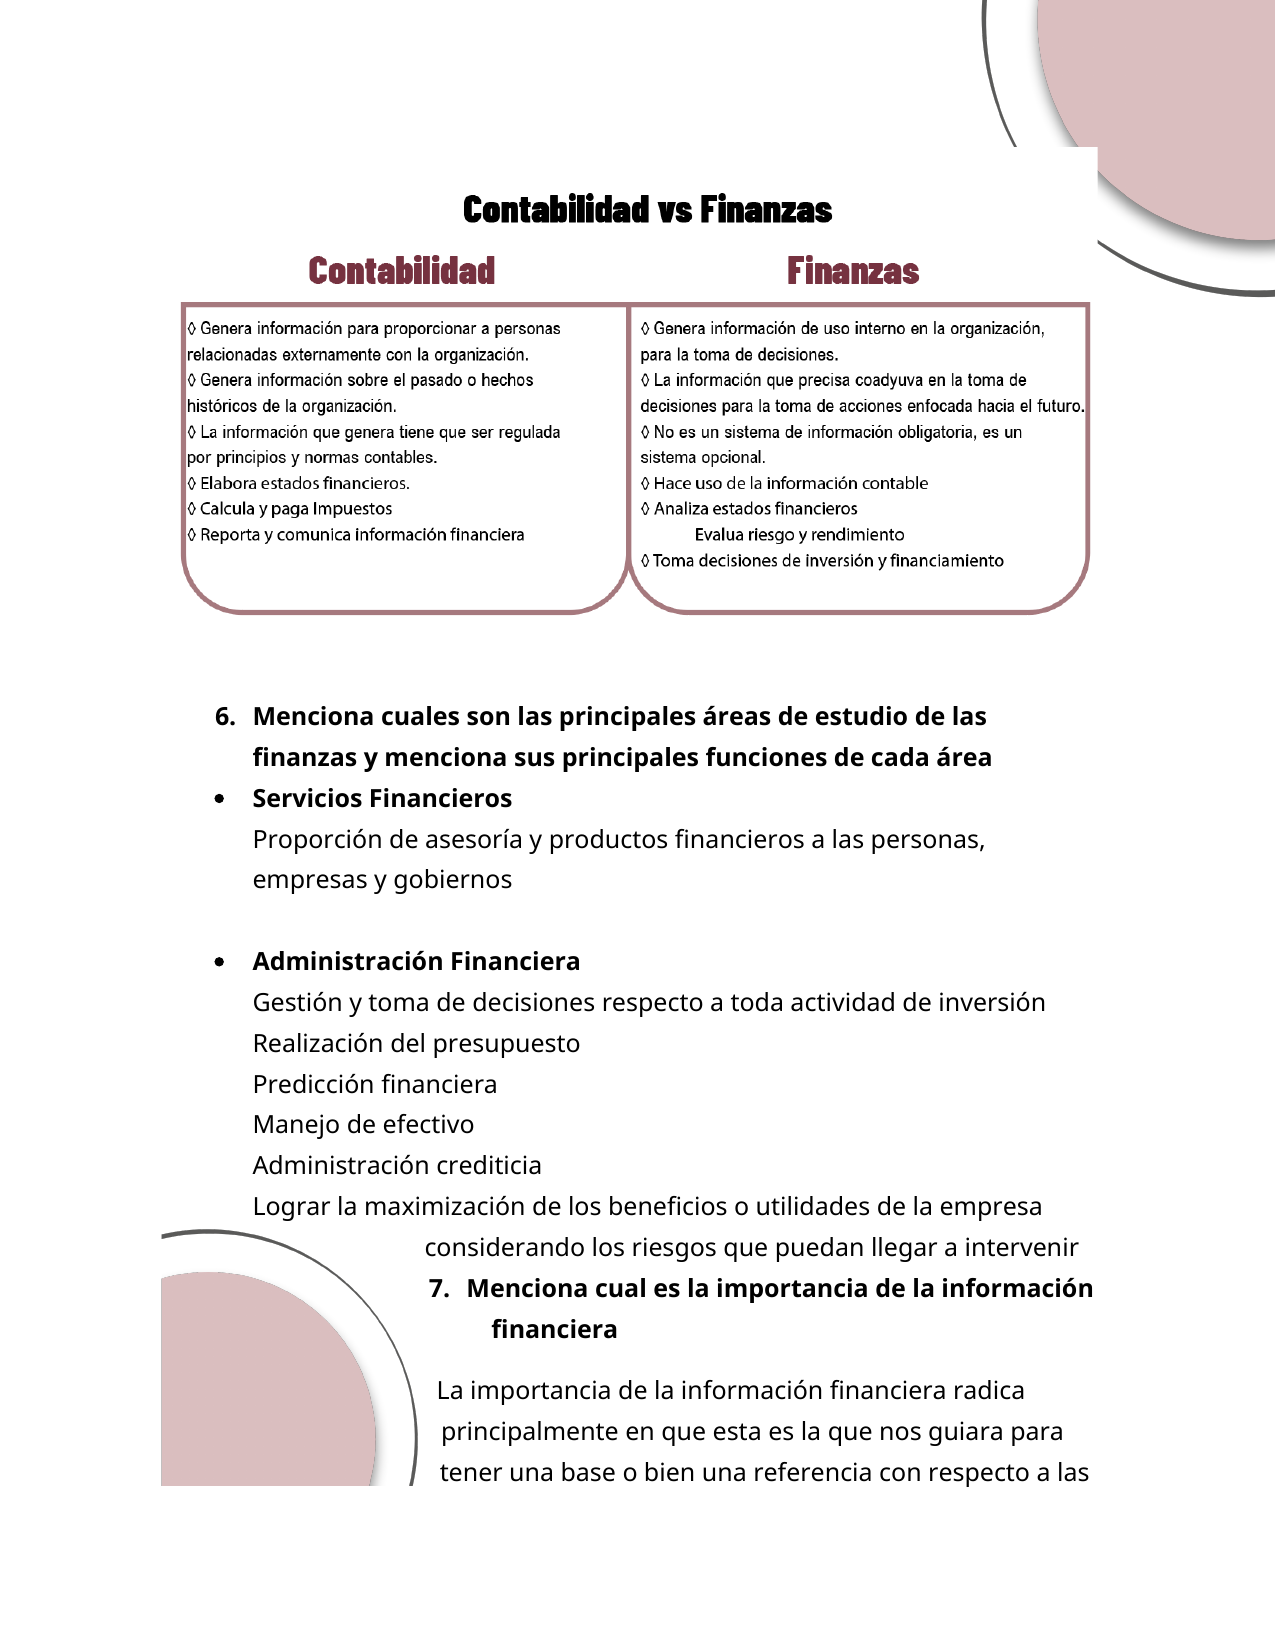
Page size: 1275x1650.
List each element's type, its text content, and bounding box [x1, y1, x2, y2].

list Servicios Financieros [215, 780, 1098, 814]
list Manejo de efectivo [252, 1107, 1098, 1141]
list Realización del presupuesto [252, 1025, 1098, 1059]
picture [177, 0, 1275, 652]
list Lograr la maximización de los beneficios o utilidades de la empresa considerando los riesgos que puedan llegar a intervenir [252, 1189, 1098, 1264]
list Predicción financiera [252, 1066, 1098, 1100]
list Menciona cuales son las principales áreas de estudio de las finanzas y menciona sus principales funciones de cada área [215, 699, 1098, 774]
list Gestión y toma de decisiones respecto a toda actividad de inversión [252, 984, 1098, 1019]
list Menciona cual es la importancia de la información financiera [346, 1270, 1098, 1345]
list Administración Financiera [215, 944, 1098, 978]
list Proporción de asesoría y productos financieros a las personas, empresas y gobiernos [252, 821, 1098, 896]
picture [152, 1226, 422, 1493]
list Administración crediticia [252, 1148, 1098, 1182]
